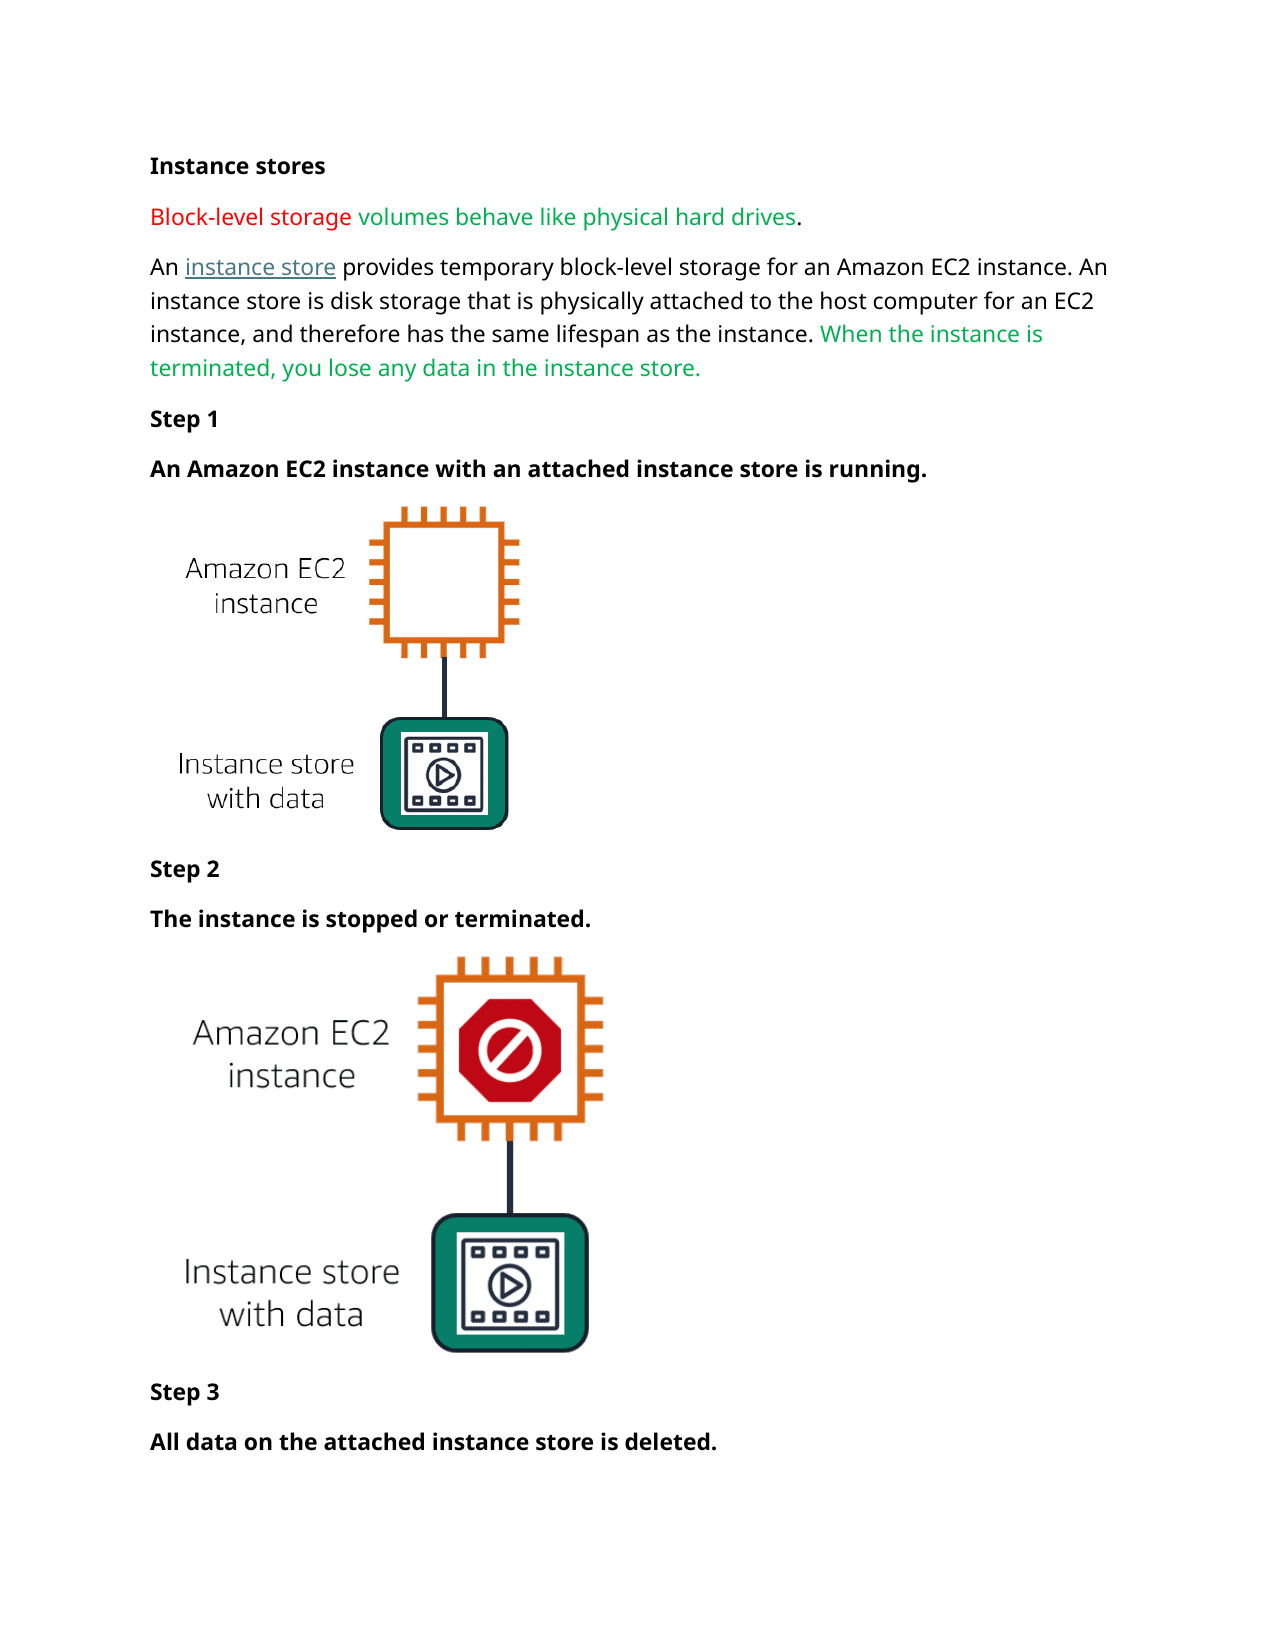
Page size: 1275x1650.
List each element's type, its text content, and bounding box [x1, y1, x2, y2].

text Step 3 [150, 1376, 1125, 1407]
text Block-level storage volumes behave like physical hard drives. [150, 200, 1125, 232]
text Step 2 [150, 853, 1125, 884]
text Step 1 [150, 402, 1125, 434]
text Instance stores [150, 150, 1125, 181]
text An Amazon EC2 instance with an attached instance store is running. [150, 453, 1125, 484]
text The instance is stopped or terminated. [150, 903, 1125, 934]
text All data on the attached instance store is deleted. [150, 1426, 1125, 1457]
picture [150, 503, 522, 834]
picture [150, 953, 607, 1357]
text An instance store provides temporary block-level storage for an Amazon EC2 instance. An instance store is disk storage that is physically attached to the host computer for an EC2 instance, and therefore has the same lifespan as the instance. When the instance is terminated, you lose any data in the instance store. [150, 251, 1125, 383]
